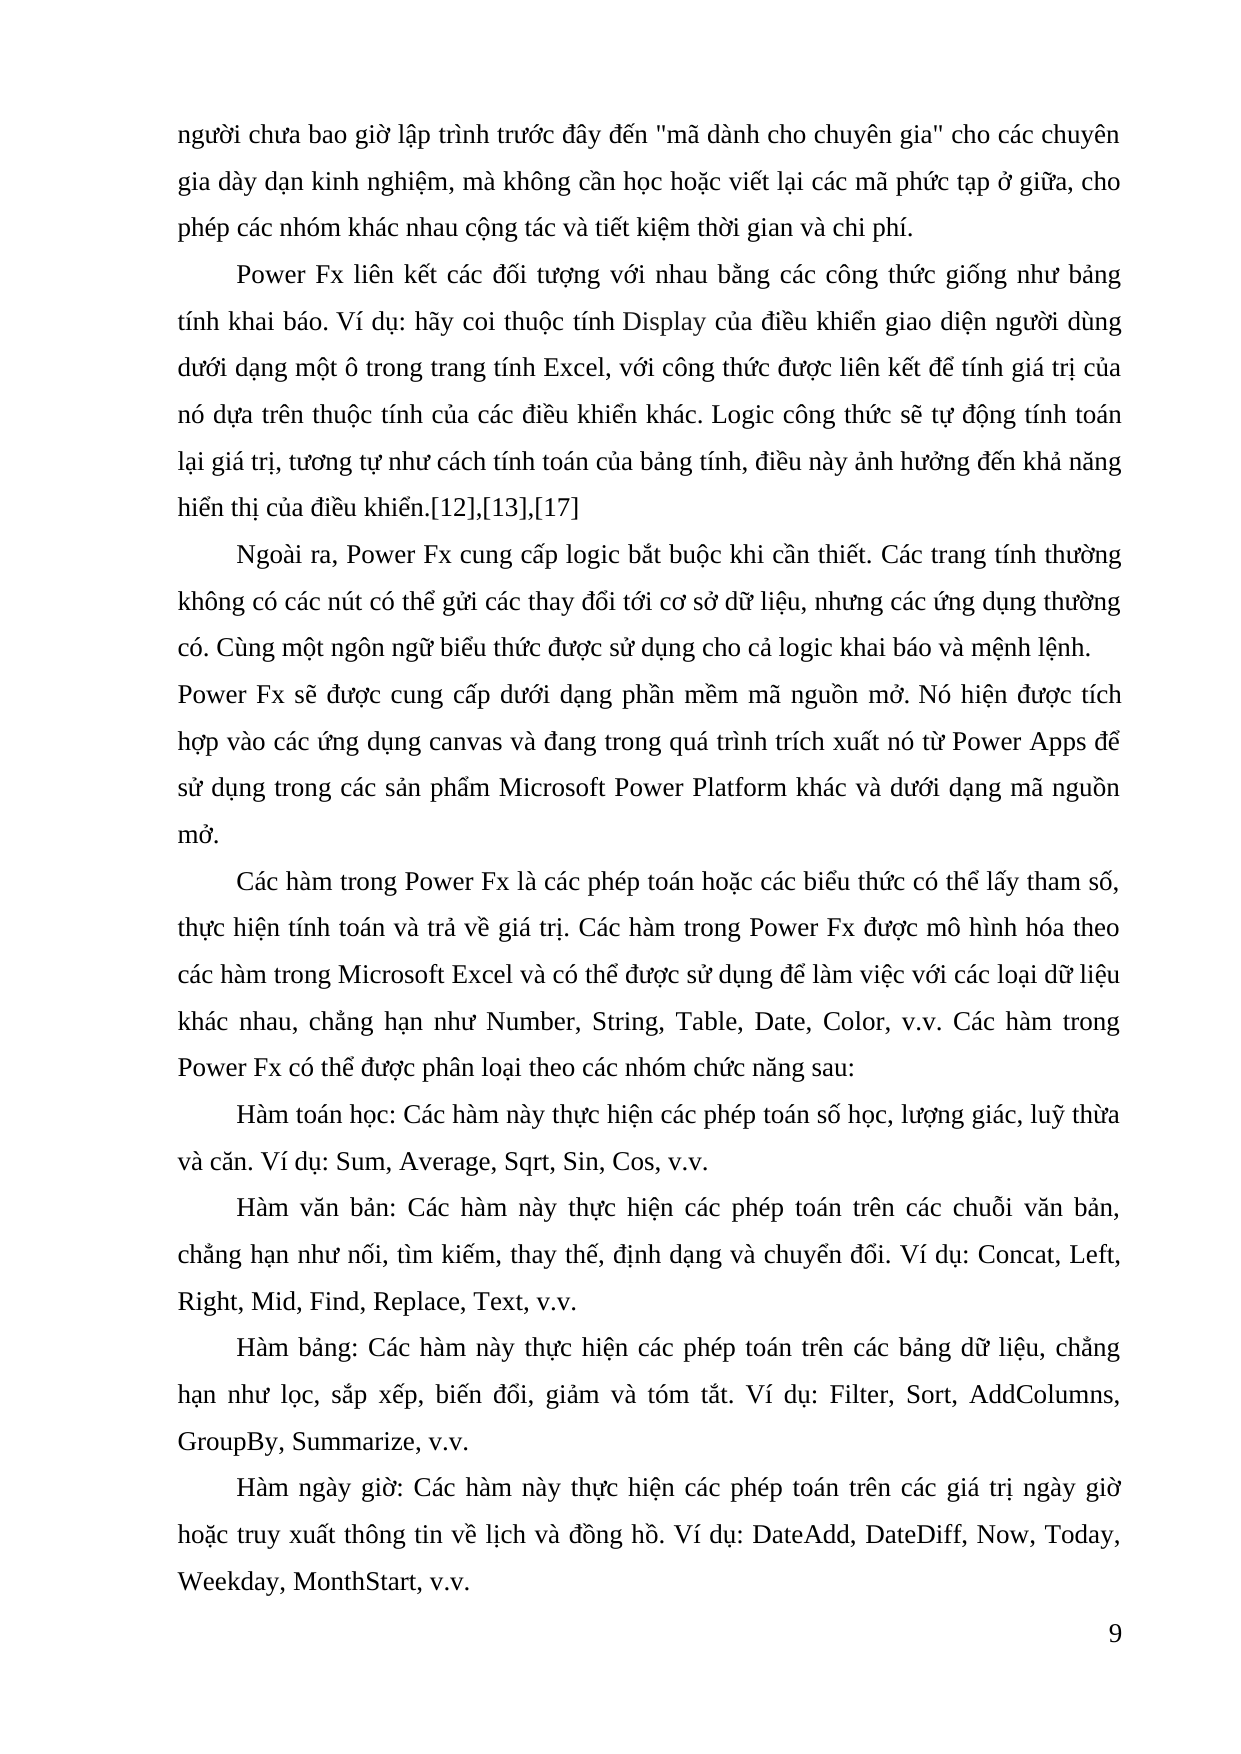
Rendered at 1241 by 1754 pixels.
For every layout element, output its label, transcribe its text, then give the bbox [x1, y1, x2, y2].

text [177, 118, 1122, 243]
text Power Fx liên kết các đối tượng với nhau bằng các công thức giống như bảng tính khai báo. Ví dụ: hãy coi thuộc tính Display của điều khiển giao diện người dùng dưới dạng một ô trong trang tính Excel, với công thức được liên kết để tính giá trị của nó dựa trên thuộc tính của các điều khiển khác. Logic công thức sẽ tự động tính toán lại giá trị, tương tự như cách tính toán của bảng tính, điều này ảnh hưởng đến khả năng hiển thị của điều khiển.[12],[13],[17] [177, 258, 1122, 523]
text Hàm bảng: Các hàm này thực hiện các phép toán trên các bảng dữ liệu, chẳng hạn như lọc, sắp xếp, biến đổi, giảm và tóm tắt. Ví dụ: Filter, Sort, AddColumns, GroupBy, Summarize, v.v. [177, 1331, 1122, 1456]
text Hàm toán học: Các hàm này thực hiện các phép toán số học, lượng giác, luỹ thừa và căn. Ví dụ: Sum, Average, Sqrt, Sin, Cos, v.v. [177, 1098, 1122, 1176]
text Hàm văn bản: Các hàm này thực hiện các phép toán trên các chuỗi văn bản, chẳng hạn như nối, tìm kiếm, thay thế, định dạng và chuyển đổi. Ví dụ: Concat, Left, Right, Mid, Find, Replace, Text, v.v. [177, 1191, 1122, 1316]
text Hàm ngày giờ: Các hàm này thực hiện các phép toán trên các giá trị ngày giờ hoặc truy xuất thông tin về lịch và đồng hồ. Ví dụ: DateAdd, DateDiff, Now, Today, Weekday, MonthStart, v.v. [177, 1471, 1122, 1596]
text Power Fx sẽ được cung cấp dưới dạng phần mềm mã nguồn mở. Nó hiện được tích hợp vào các ứng dụng canvas và đang trong quá trình trích xuất nó từ Power Apps để sử dụng trong các sản phẩm Microsoft Power Platform khác và dưới dạng mã nguồn mở. [177, 678, 1122, 849]
text Ngoài ra, Power Fx cung cấp logic bắt buộc khi cần thiết. Các trang tính thường không có các nút có thể gửi các thay đổi tới cơ sở dữ liệu, nhưng các ứng dụng thường có. Cùng một ngôn ngữ biểu thức được sử dụng cho cả logic khai báo và mệnh lệnh. [177, 538, 1122, 663]
text Các hàm trong Power Fx là các phép toán hoặc các biểu thức có thể lấy tham số, thực hiện tính toán và trả về giá trị. Các hàm trong Power Fx được mô hình hóa theo các hàm trong Microsoft Excel và có thể được sử dụng để làm việc với các loại dữ liệu khác nhau, chẳng hạn như Number, String, Table, Date, Color, v.v. Các hàm trong Power Fx có thể được phân loại theo các nhóm chức năng sau: [177, 865, 1122, 1083]
